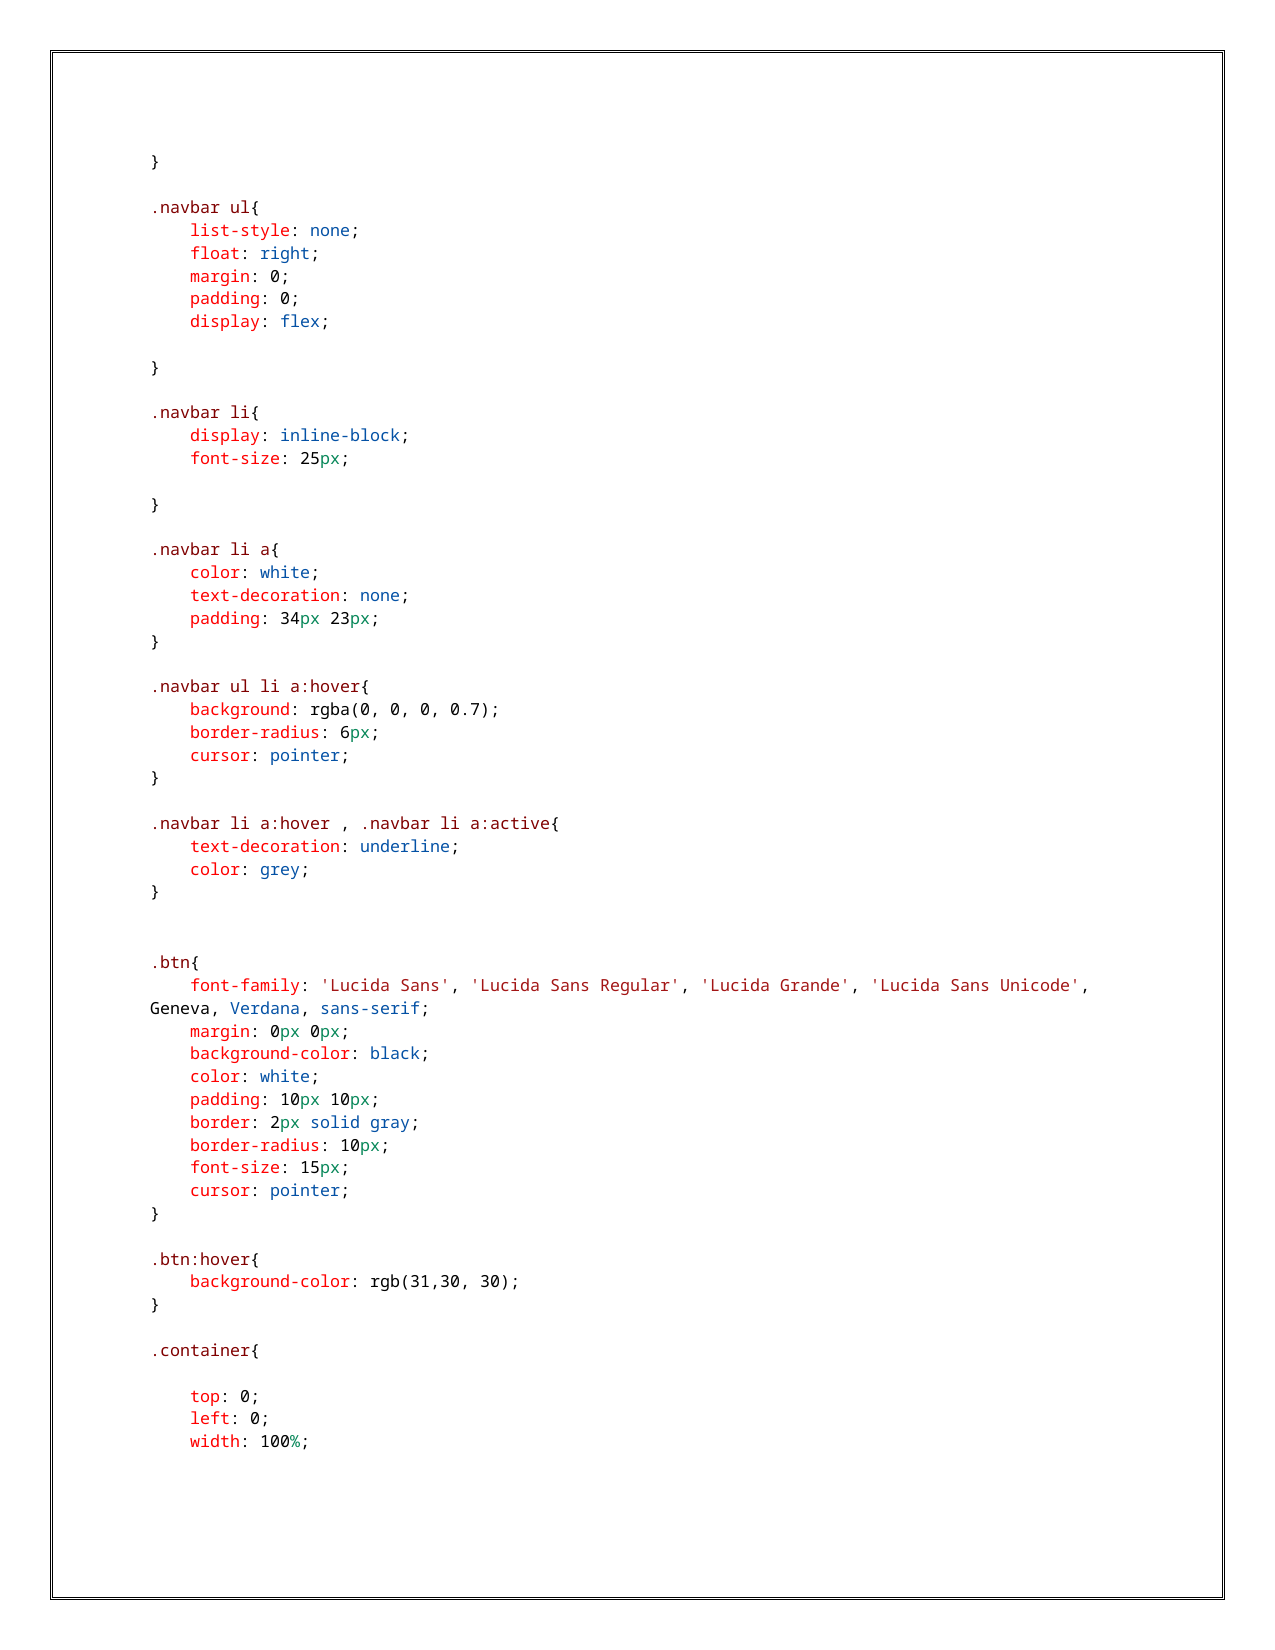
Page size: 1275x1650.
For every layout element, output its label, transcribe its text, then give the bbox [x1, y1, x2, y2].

text margin: 0px 0px; [150, 1019, 1125, 1042]
text .btn:hover{ [150, 1247, 1125, 1270]
text .navbar li a:hover , .navbar li a:active{ [150, 812, 1125, 834]
text color: white; [150, 1065, 1125, 1087]
text } [150, 492, 1125, 515]
text left: 0; [150, 1407, 1125, 1430]
text } [150, 150, 1125, 173]
text font-size: 15px; [150, 1156, 1125, 1179]
text .btn{ [150, 951, 1125, 973]
text } [150, 1293, 1125, 1316]
text } [150, 880, 1125, 903]
text background-color: black; [150, 1042, 1125, 1065]
text padding: 0; [150, 287, 1125, 310]
text text-decoration: none; [150, 583, 1125, 606]
text padding: 34px 23px; [150, 606, 1125, 629]
text .navbar ul{ [150, 196, 1125, 218]
text .navbar li a{ [150, 538, 1125, 561]
text } [150, 629, 1125, 652]
text border: 2px solid gray; [150, 1110, 1125, 1133]
text display: inline-block; [150, 424, 1125, 447]
text top: 0; [150, 1384, 1125, 1407]
text .navbar ul li a:hover{ [150, 675, 1125, 697]
text text-decoration: underline; [150, 834, 1125, 857]
text } [150, 355, 1125, 378]
text color: white; [150, 561, 1125, 583]
text .navbar li{ [150, 401, 1125, 424]
text width: 100%; [150, 1430, 1125, 1452]
text border-radius: 6px; [150, 720, 1125, 743]
text } [150, 1202, 1125, 1224]
text background-color: rgb(31,30, 30); [150, 1270, 1125, 1293]
text cursor: pointer; [150, 1179, 1125, 1202]
text } [150, 766, 1125, 789]
text font-family: 'Lucida Sans', 'Lucida Sans Regular', 'Lucida Grande', 'Lucida Sans Unicode', Geneva, Verdana, sans-serif; [150, 973, 1125, 1019]
text color: grey; [150, 857, 1125, 880]
text list-style: none; [150, 218, 1125, 241]
text display: flex; [150, 310, 1125, 332]
text padding: 10px 10px; [150, 1087, 1125, 1110]
text cursor: pointer; [150, 743, 1125, 766]
text background: rgba(0, 0, 0, 0.7); [150, 697, 1125, 720]
text border-radius: 10px; [150, 1133, 1125, 1156]
text .container{ [150, 1338, 1125, 1361]
text margin: 0; [150, 264, 1125, 287]
text float: right; [150, 241, 1125, 264]
text font-size: 25px; [150, 447, 1125, 469]
